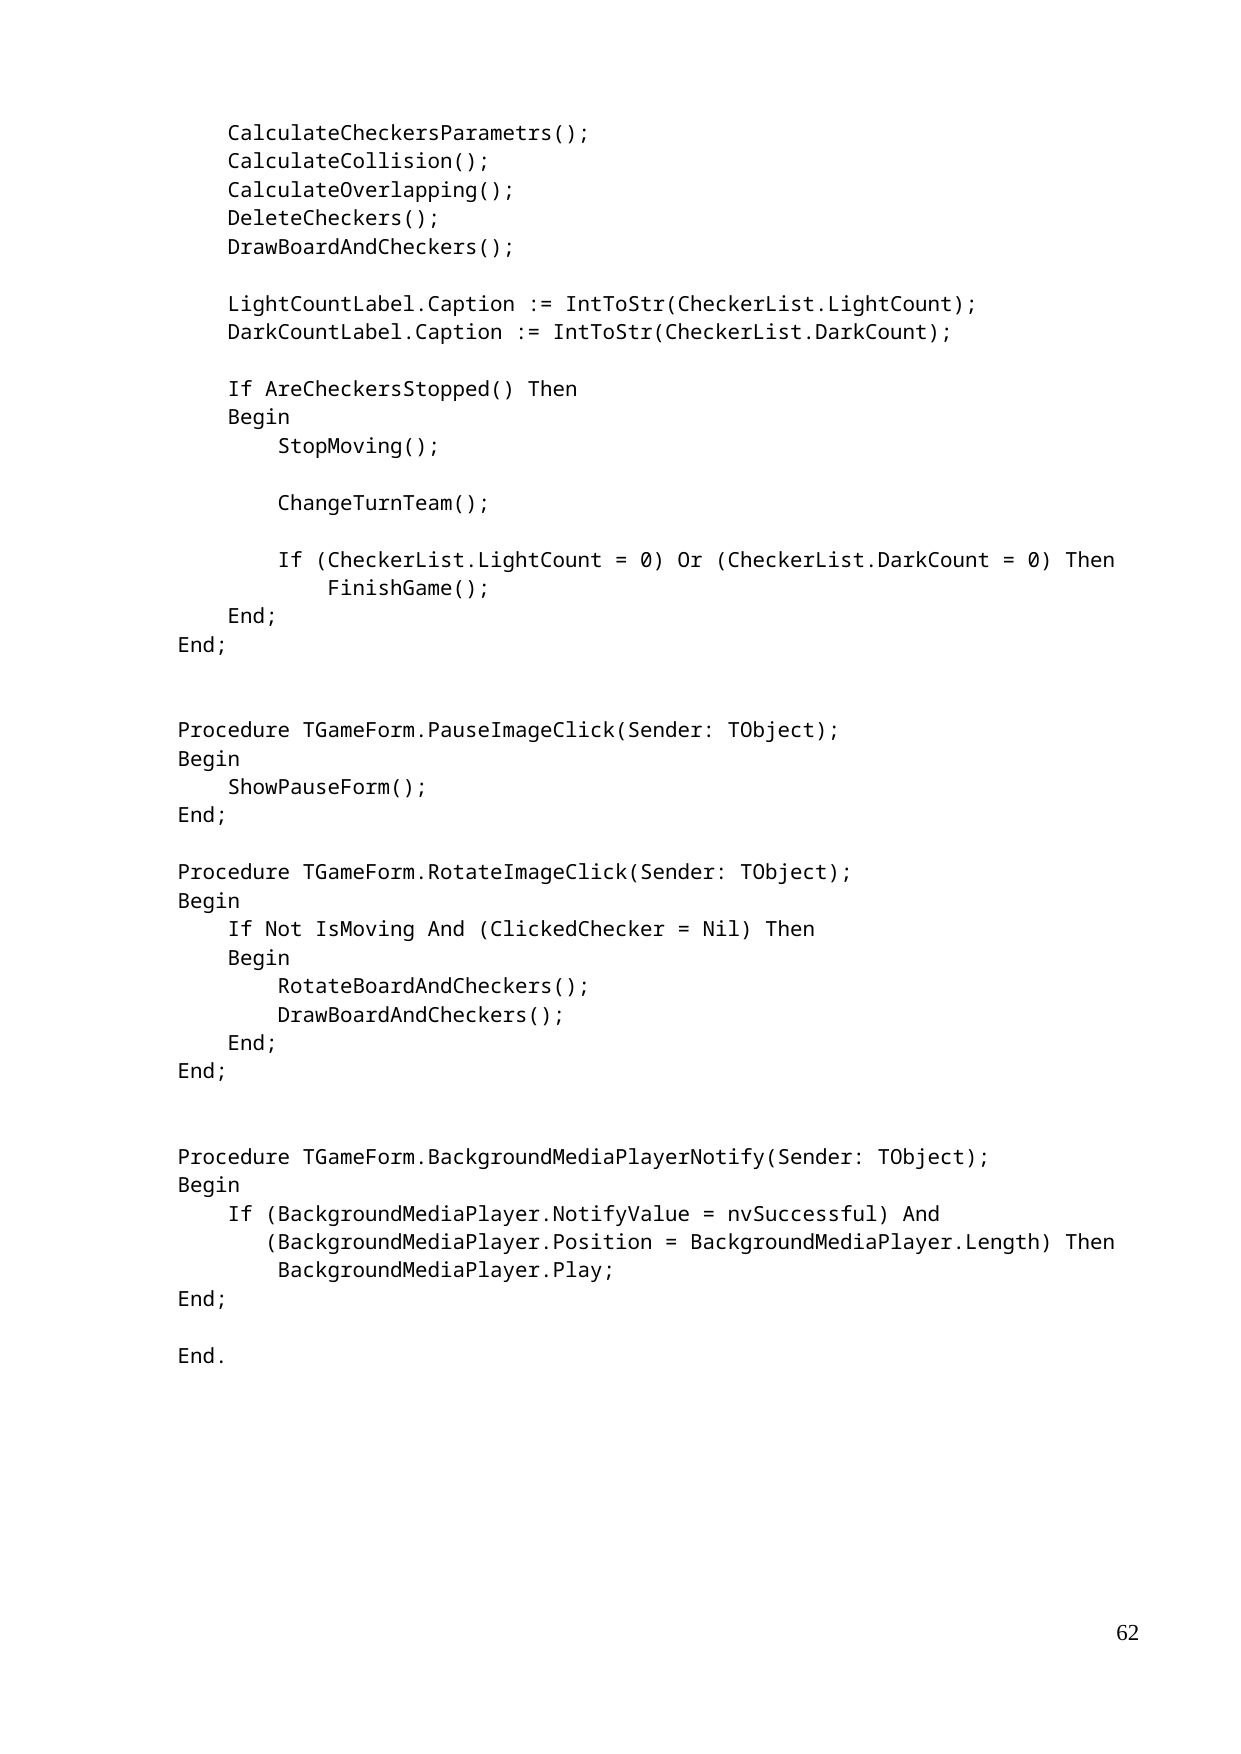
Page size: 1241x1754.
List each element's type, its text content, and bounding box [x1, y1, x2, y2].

text End; [177, 630, 1152, 658]
text (BackgroundMediaPlayer.Position = BackgroundMediaPlayer.Length) Then [177, 1227, 1152, 1256]
text StopMoving(); [177, 431, 1152, 459]
text Begin [177, 943, 1152, 971]
text If AreCheckersStopped() Then [177, 374, 1152, 402]
text DeleteCheckers(); [177, 203, 1152, 232]
text Begin [177, 402, 1152, 431]
text End. [177, 1341, 1152, 1369]
text CalculateCheckersParametrs(); [177, 118, 1152, 147]
text CalculateCollision(); [177, 147, 1152, 175]
text ShowPauseForm(); [177, 772, 1152, 801]
text BackgroundMediaPlayer.Play; [177, 1256, 1152, 1284]
text DrawBoardAndCheckers(); [177, 232, 1152, 260]
text CalculateOverlapping(); [177, 175, 1152, 203]
text Procedure TGameForm.PauseImageClick(Sender: TObject); [177, 715, 1152, 744]
text RotateBoardAndCheckers(); [177, 971, 1152, 1000]
text End; [177, 801, 1152, 829]
text Procedure TGameForm.BackgroundMediaPlayerNotify(Sender: TObject); [177, 1142, 1152, 1170]
text End; [177, 1028, 1152, 1057]
text Procedure TGameForm.RotateImageClick(Sender: TObject); [177, 857, 1152, 886]
text If (BackgroundMediaPlayer.NotifyValue = nvSuccessful) And [177, 1199, 1152, 1227]
text End; [177, 602, 1152, 630]
text If Not IsMoving And (ClickedChecker = Nil) Then [177, 914, 1152, 943]
text End; [177, 1284, 1152, 1312]
text If (CheckerList.LightCount = 0) Or (CheckerList.DarkCount = 0) Then [177, 545, 1152, 573]
text DarkCountLabel.Caption := IntToStr(CheckerList.DarkCount); [177, 317, 1152, 346]
text ChangeTurnTeam(); [177, 488, 1152, 516]
text Begin [177, 744, 1152, 772]
text End; [177, 1057, 1152, 1085]
text Begin [177, 1170, 1152, 1199]
text Begin [177, 886, 1152, 914]
text LightCountLabel.Caption := IntToStr(CheckerList.LightCount); [177, 289, 1152, 317]
text FinishGame(); [177, 573, 1152, 602]
text DrawBoardAndCheckers(); [177, 1000, 1152, 1028]
